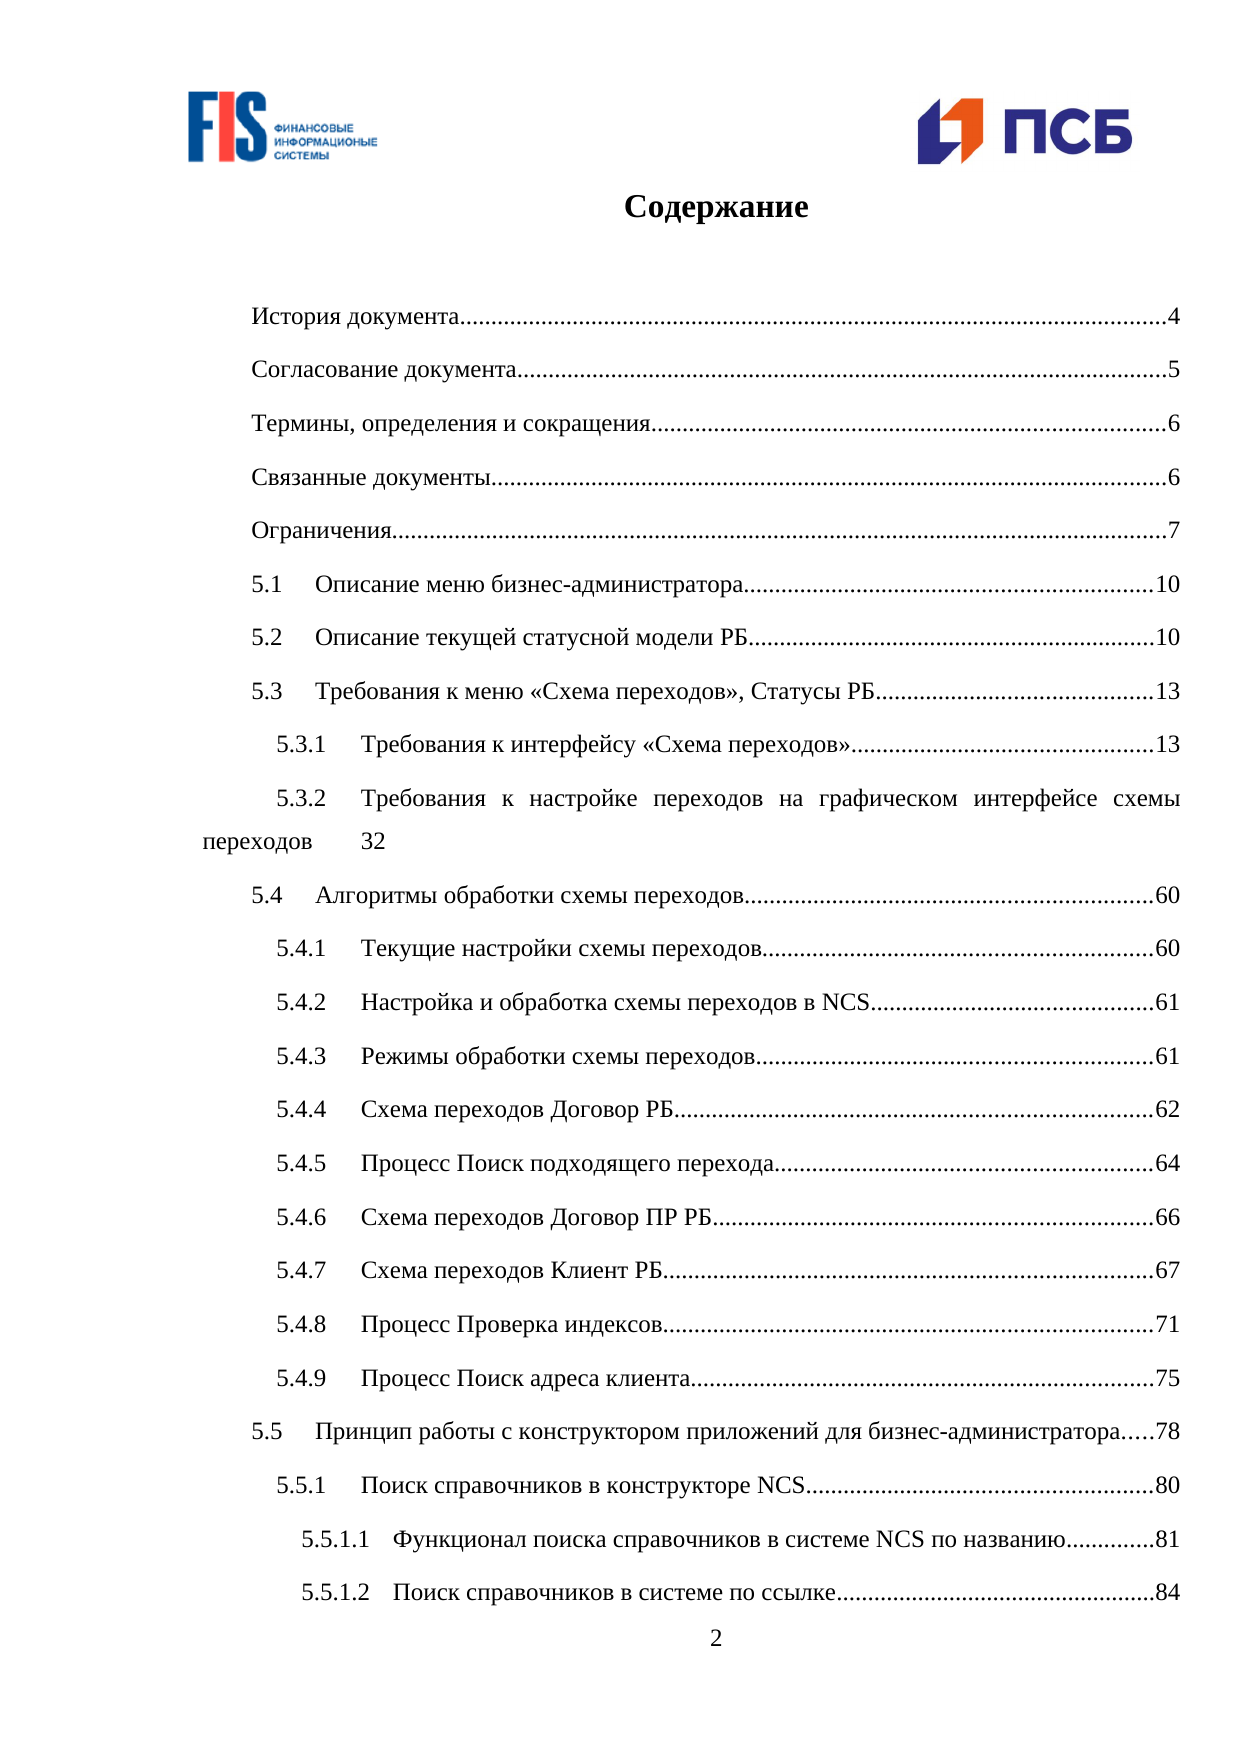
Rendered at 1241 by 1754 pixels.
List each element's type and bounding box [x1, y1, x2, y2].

picture [909, 91, 1140, 172]
picture [177, 73, 383, 172]
